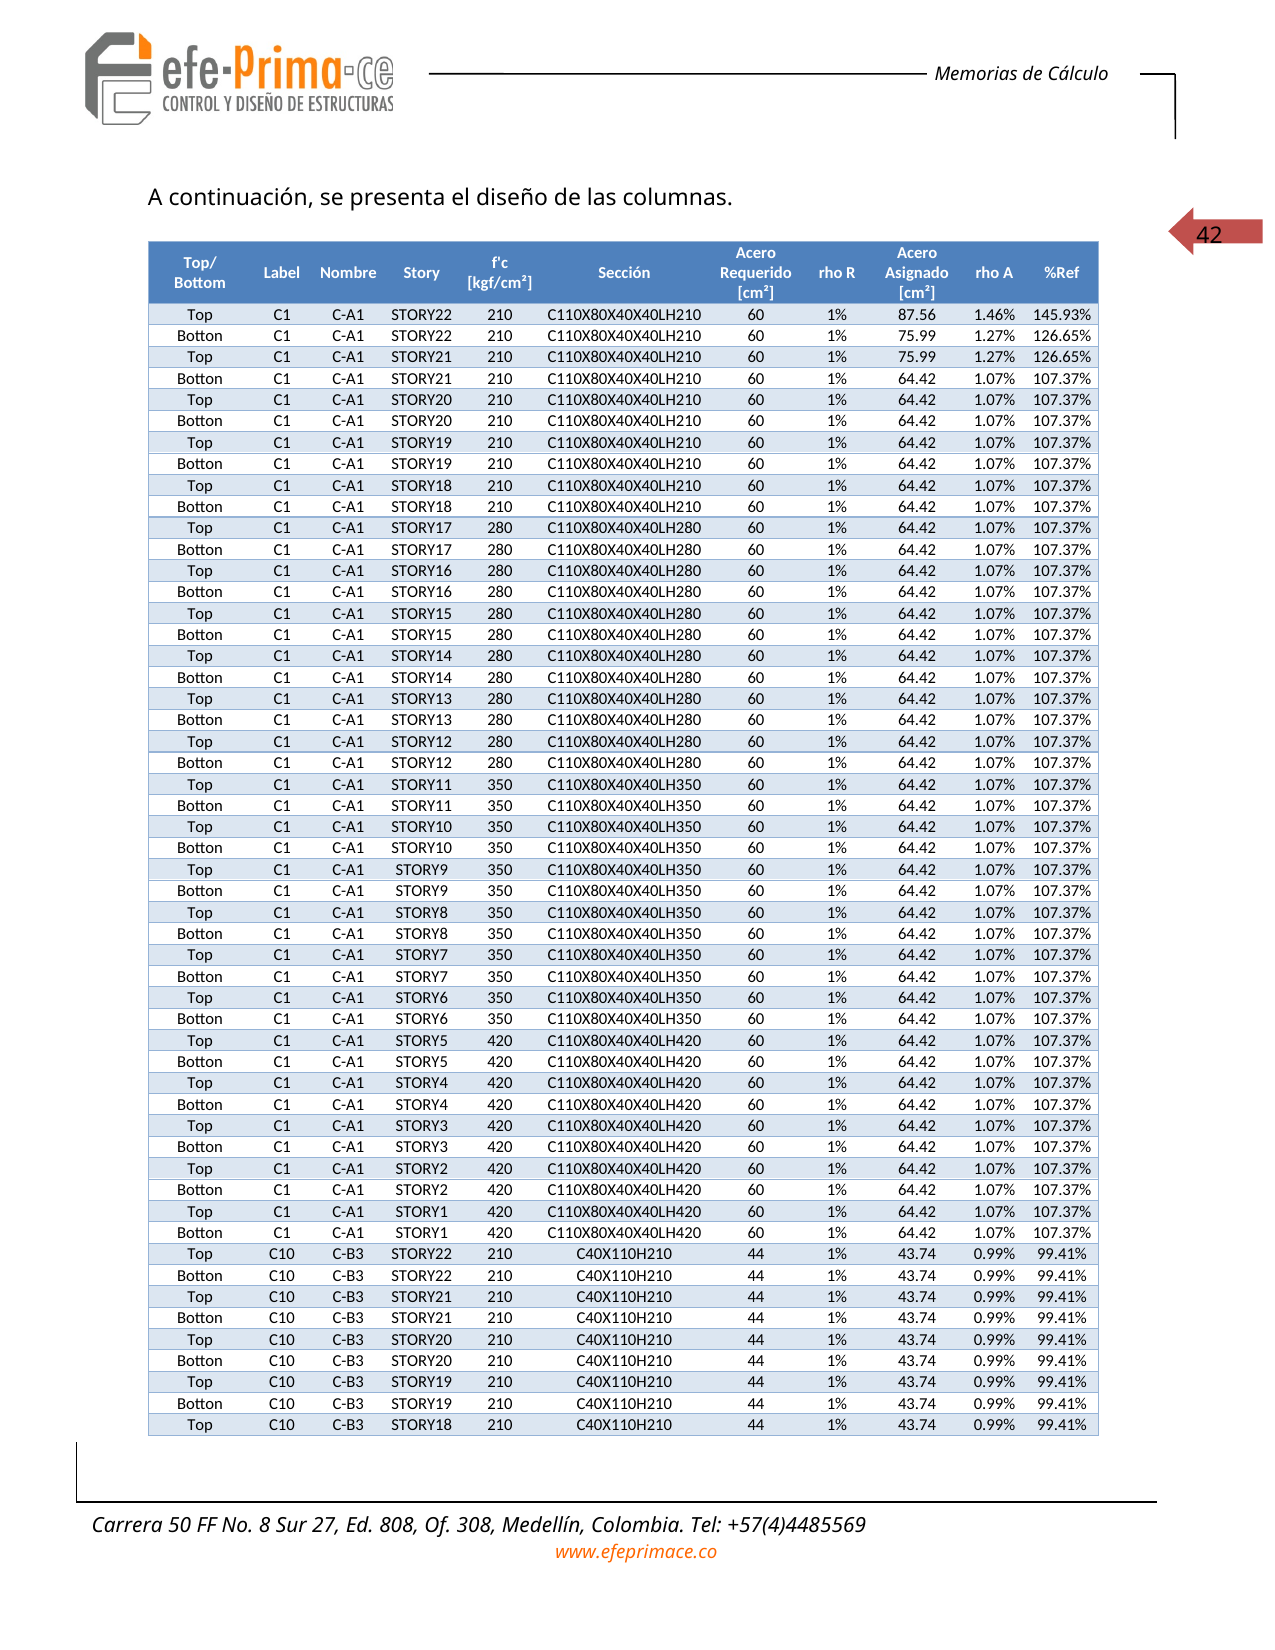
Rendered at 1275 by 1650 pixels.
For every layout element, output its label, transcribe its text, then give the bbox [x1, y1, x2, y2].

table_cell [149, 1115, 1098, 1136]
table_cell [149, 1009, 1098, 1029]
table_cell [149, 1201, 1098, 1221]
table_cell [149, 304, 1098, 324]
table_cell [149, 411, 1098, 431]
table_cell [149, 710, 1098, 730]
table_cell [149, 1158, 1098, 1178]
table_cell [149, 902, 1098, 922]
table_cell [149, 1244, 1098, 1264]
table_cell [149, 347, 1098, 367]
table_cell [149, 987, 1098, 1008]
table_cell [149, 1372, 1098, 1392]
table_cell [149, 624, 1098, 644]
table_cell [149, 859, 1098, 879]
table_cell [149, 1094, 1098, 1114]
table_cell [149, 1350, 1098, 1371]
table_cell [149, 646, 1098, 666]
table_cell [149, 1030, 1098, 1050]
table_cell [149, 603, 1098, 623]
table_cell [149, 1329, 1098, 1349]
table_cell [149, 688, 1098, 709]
text A continuación, se presenta el diseño de las columnas. [148, 181, 1098, 212]
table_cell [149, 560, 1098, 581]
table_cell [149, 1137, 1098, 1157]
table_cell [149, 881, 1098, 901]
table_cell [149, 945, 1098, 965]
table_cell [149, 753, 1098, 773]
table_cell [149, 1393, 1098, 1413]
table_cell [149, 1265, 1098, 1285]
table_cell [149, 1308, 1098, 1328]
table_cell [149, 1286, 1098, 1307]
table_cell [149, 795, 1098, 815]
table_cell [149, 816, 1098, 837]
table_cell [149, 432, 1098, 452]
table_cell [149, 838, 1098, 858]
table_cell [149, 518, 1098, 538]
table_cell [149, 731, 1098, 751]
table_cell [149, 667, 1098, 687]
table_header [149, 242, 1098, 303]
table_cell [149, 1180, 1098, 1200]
picture [85, 32, 393, 125]
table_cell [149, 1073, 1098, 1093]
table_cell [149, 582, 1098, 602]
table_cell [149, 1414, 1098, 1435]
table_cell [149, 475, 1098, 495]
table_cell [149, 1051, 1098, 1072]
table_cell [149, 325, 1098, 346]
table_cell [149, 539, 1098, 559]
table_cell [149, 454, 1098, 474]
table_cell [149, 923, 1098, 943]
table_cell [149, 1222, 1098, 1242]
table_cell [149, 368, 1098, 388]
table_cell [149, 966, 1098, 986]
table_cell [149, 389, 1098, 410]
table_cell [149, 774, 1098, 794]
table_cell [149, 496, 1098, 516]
